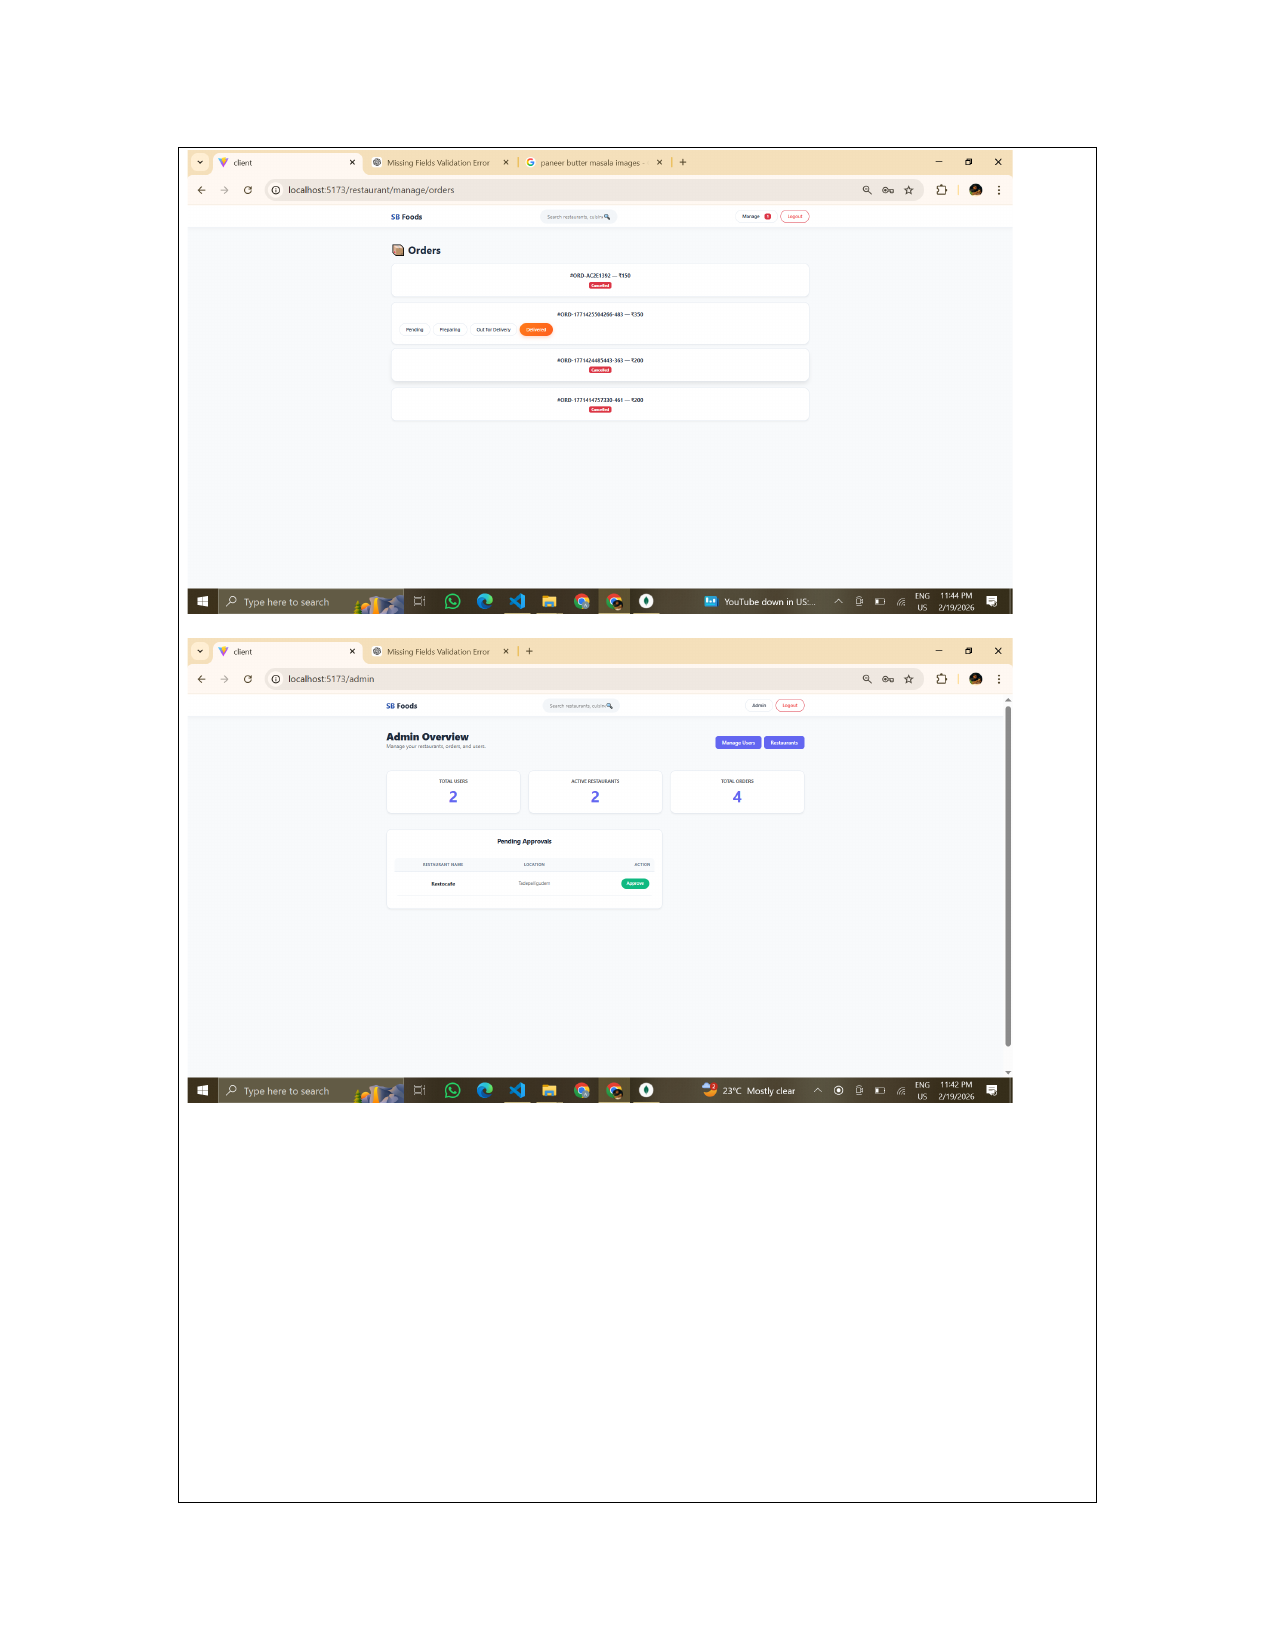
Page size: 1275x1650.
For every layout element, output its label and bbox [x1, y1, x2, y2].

picture [187, 638, 1013, 1103]
picture [187, 150, 1013, 614]
